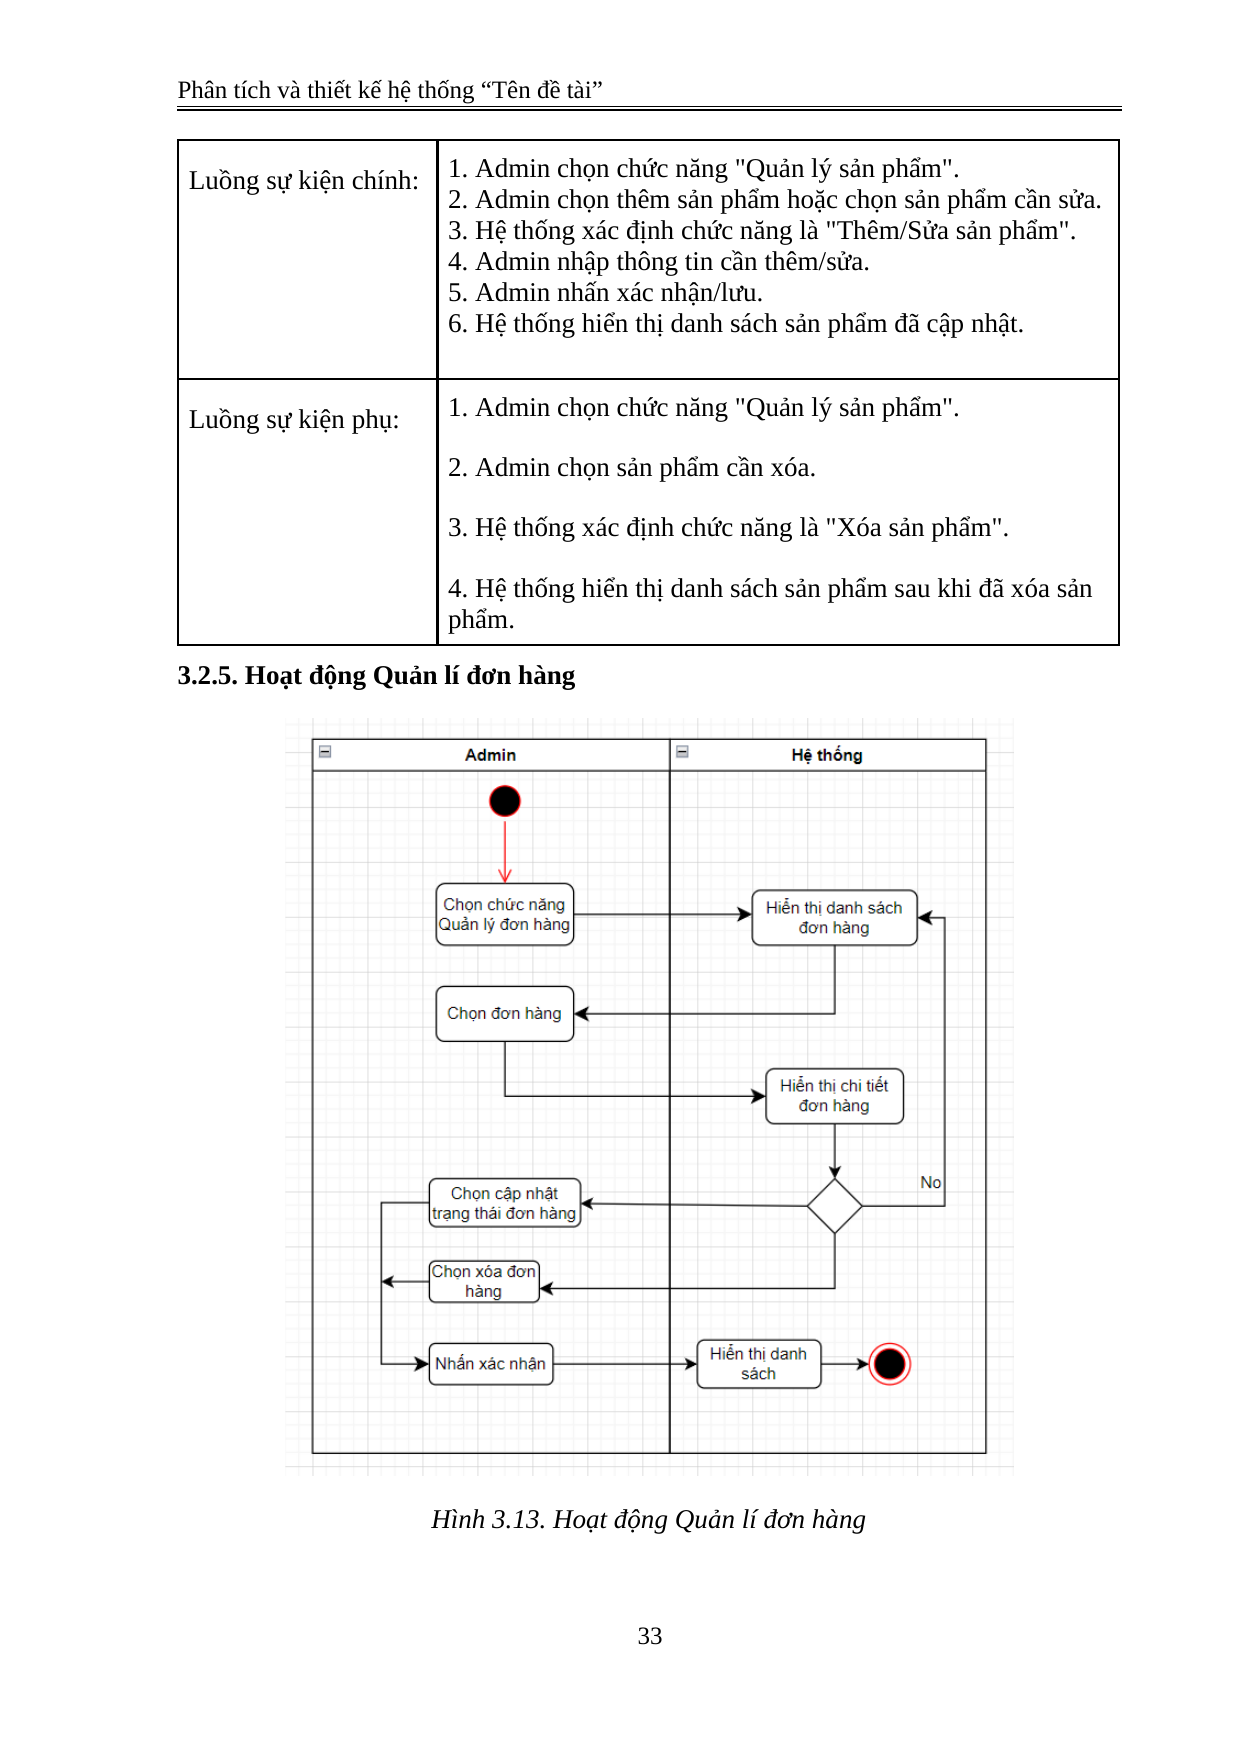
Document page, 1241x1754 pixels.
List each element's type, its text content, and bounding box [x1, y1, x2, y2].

text Hình 3.13. Hoạt động Quản lí đơn hàng [177, 1503, 1122, 1534]
table_cell 1. Admin chọn chức năng "Quản lý sản phẩm". 2. Admin chọn sản phẩm cần xóa. 3. Hệ thống xác định chức năng là "Xóa sản phẩm". 4. Hệ thống hiển thị danh sách sản phẩm sau khi đã xóa sản phẩm. [439, 380, 1118, 644]
table_cell Luồng sự kiện chính: [179, 141, 436, 378]
text 3.2.5. Hoạt động Quản lí đơn hàng [177, 659, 1122, 690]
table_cell Luồng sự kiện phụ: [179, 380, 436, 644]
table_cell Admin chọn chức năng "Quản lý sản phẩm". Admin chọn thêm sản phẩm hoặc chọn sản phẩm cần sửa. Hệ thống xác định chức năng là "Thêm/Sửa sản phẩm". Admin nhập thông tin cần thêm/sửa. Admin nhấn xác nhận/lưu. Hệ thống hiển thị danh sách sản phẩm đã cập nhật. [439, 141, 1118, 378]
picture [285, 718, 1014, 1476]
